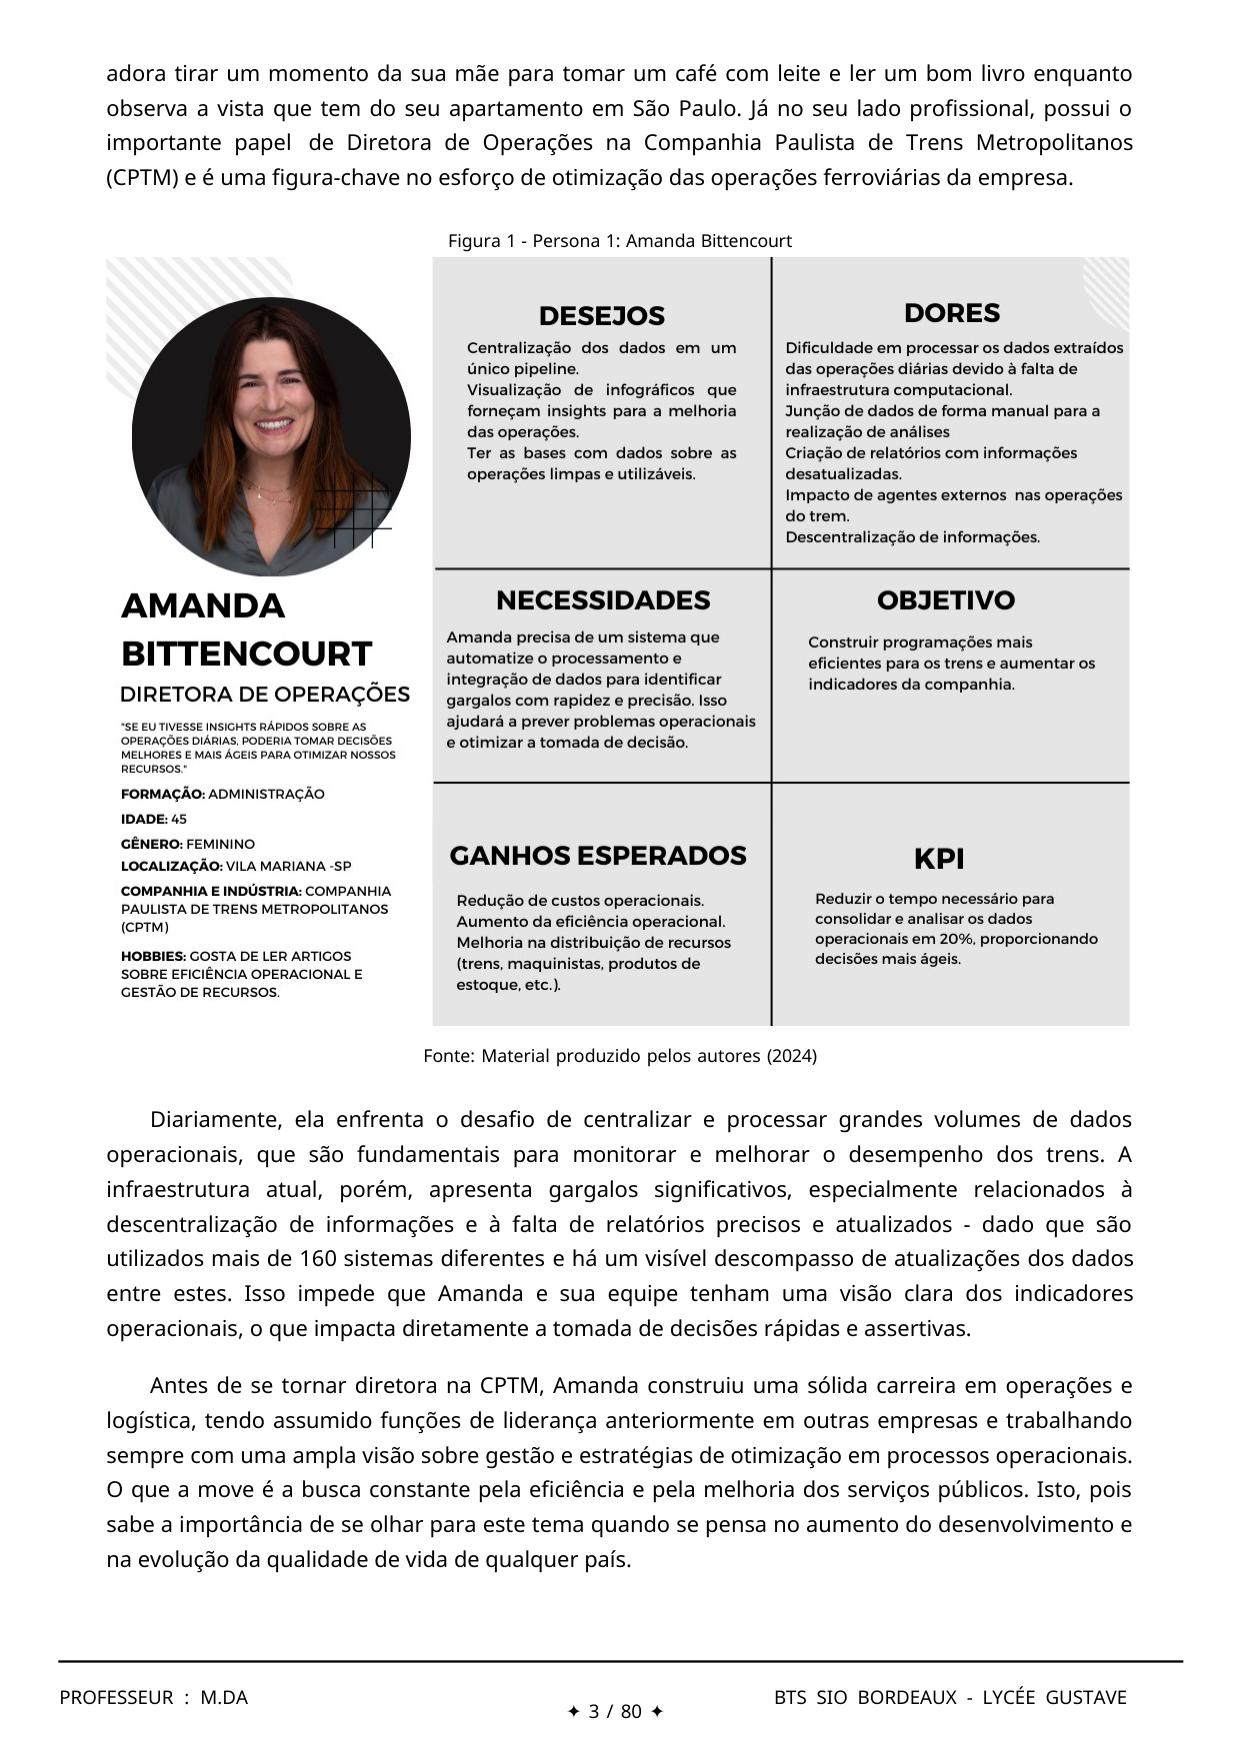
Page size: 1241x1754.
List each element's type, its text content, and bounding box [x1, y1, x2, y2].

text Figura 1 - Persona 1: Amanda Bittencourt [103, 229, 1137, 253]
text Antes de se tornar diretora na CPTM, Amanda construiu uma sólida carreira em operações e logística, tendo assumido funções de liderança anteriormente em outras empresas e trabalhando sempre com uma ampla visão sobre gestão e estratégias de otimização em processos operacionais. O que a move é a busca constante pela eficiência e pela melhoria dos serviços públicos. Isto, pois sabe a importância de se olhar para este tema quando se pensa no aumento do desenvolvimento e na evolução da qualidade de vida de qualquer país. [106, 1370, 1134, 1574]
text Diariamente, ela enfrenta o desafio de centralizar e processar grandes volumes de dados operacionais, que são fundamentais para monitorar e melhorar o desempenho dos trens. A infraestrutura atual, porém, apresenta gargalos significativos, especialmente relacionados à descentralização de informações e à falta de relatórios precisos e atualizados - dado que são utilizados mais de 160 sistemas diferentes e há um visível descompasso de atualizações dos dados entre estes. Isso impede que Amanda e sua equipe tenham uma visão clara dos indicadores operacionais, o que impacta diretamente a tomada de decisões rápidas e assertivas. [106, 1104, 1134, 1343]
text Fonte: Material produzido pelos autores (2024) [103, 271, 1137, 1068]
text adora tirar um momento da sua mãe para tomar um café com leite e ler um bom livro enquanto observa a vista que tem do seu apartamento em São Paulo. Já no seu lado profissional, possui o importante papel de Diretora de Operações na Companhia Paulista de Trens Metropolitanos (CPTM) e é uma figura-chave no esforço de otimização das operações ferroviárias da empresa. [106, 58, 1134, 192]
picture [106, 257, 1130, 271]
